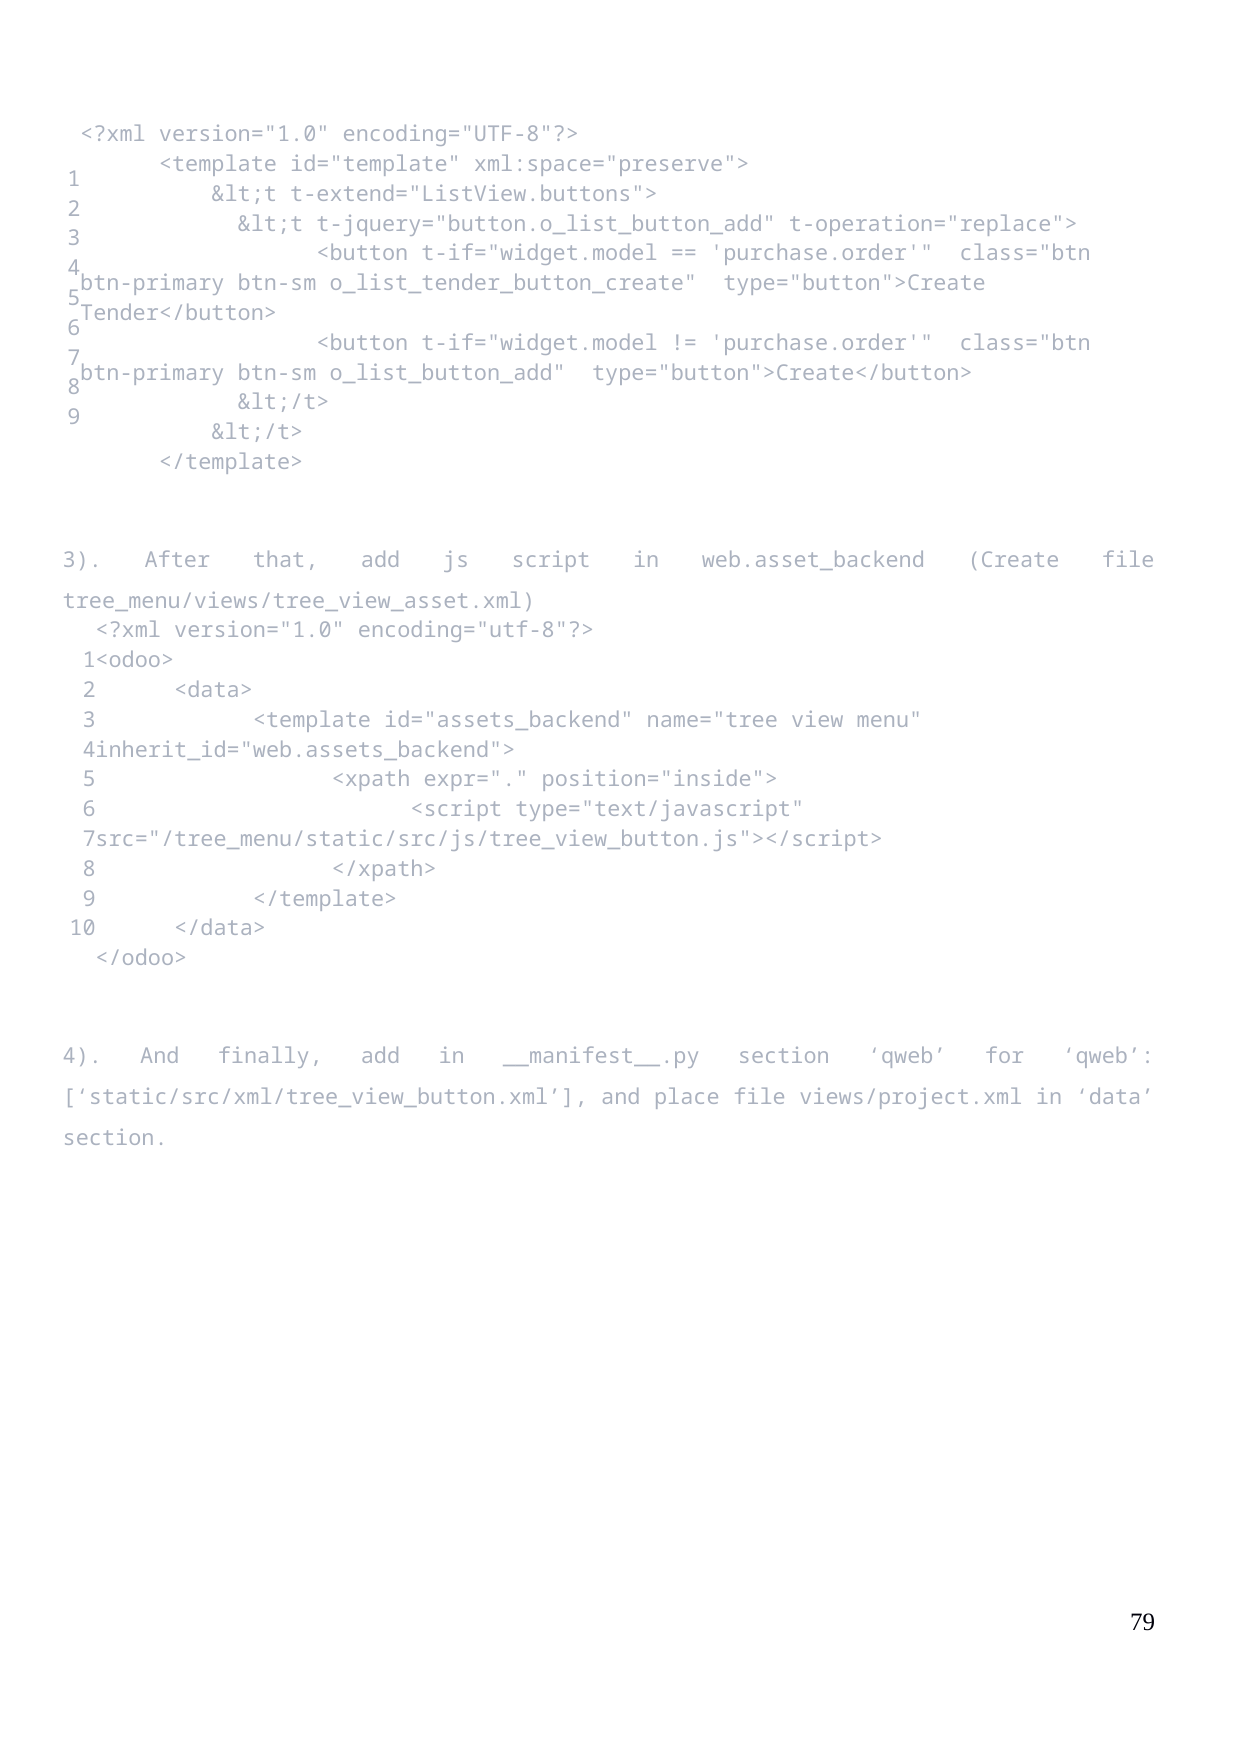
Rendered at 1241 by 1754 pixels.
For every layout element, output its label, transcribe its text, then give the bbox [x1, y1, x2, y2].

text 4). And finally, add in __manifest__.py section ‘qweb’ for ‘qweb’: [‘static/src/xml/tree_view_button.xml’], and place file views/project.xml in ‘data’ section. [62, 1029, 1155, 1151]
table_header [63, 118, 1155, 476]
text 3). After that, add js script in web.asset_backend (Create file tree_menu/views/tree_view_asset.xml) [62, 533, 1155, 614]
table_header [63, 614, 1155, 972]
